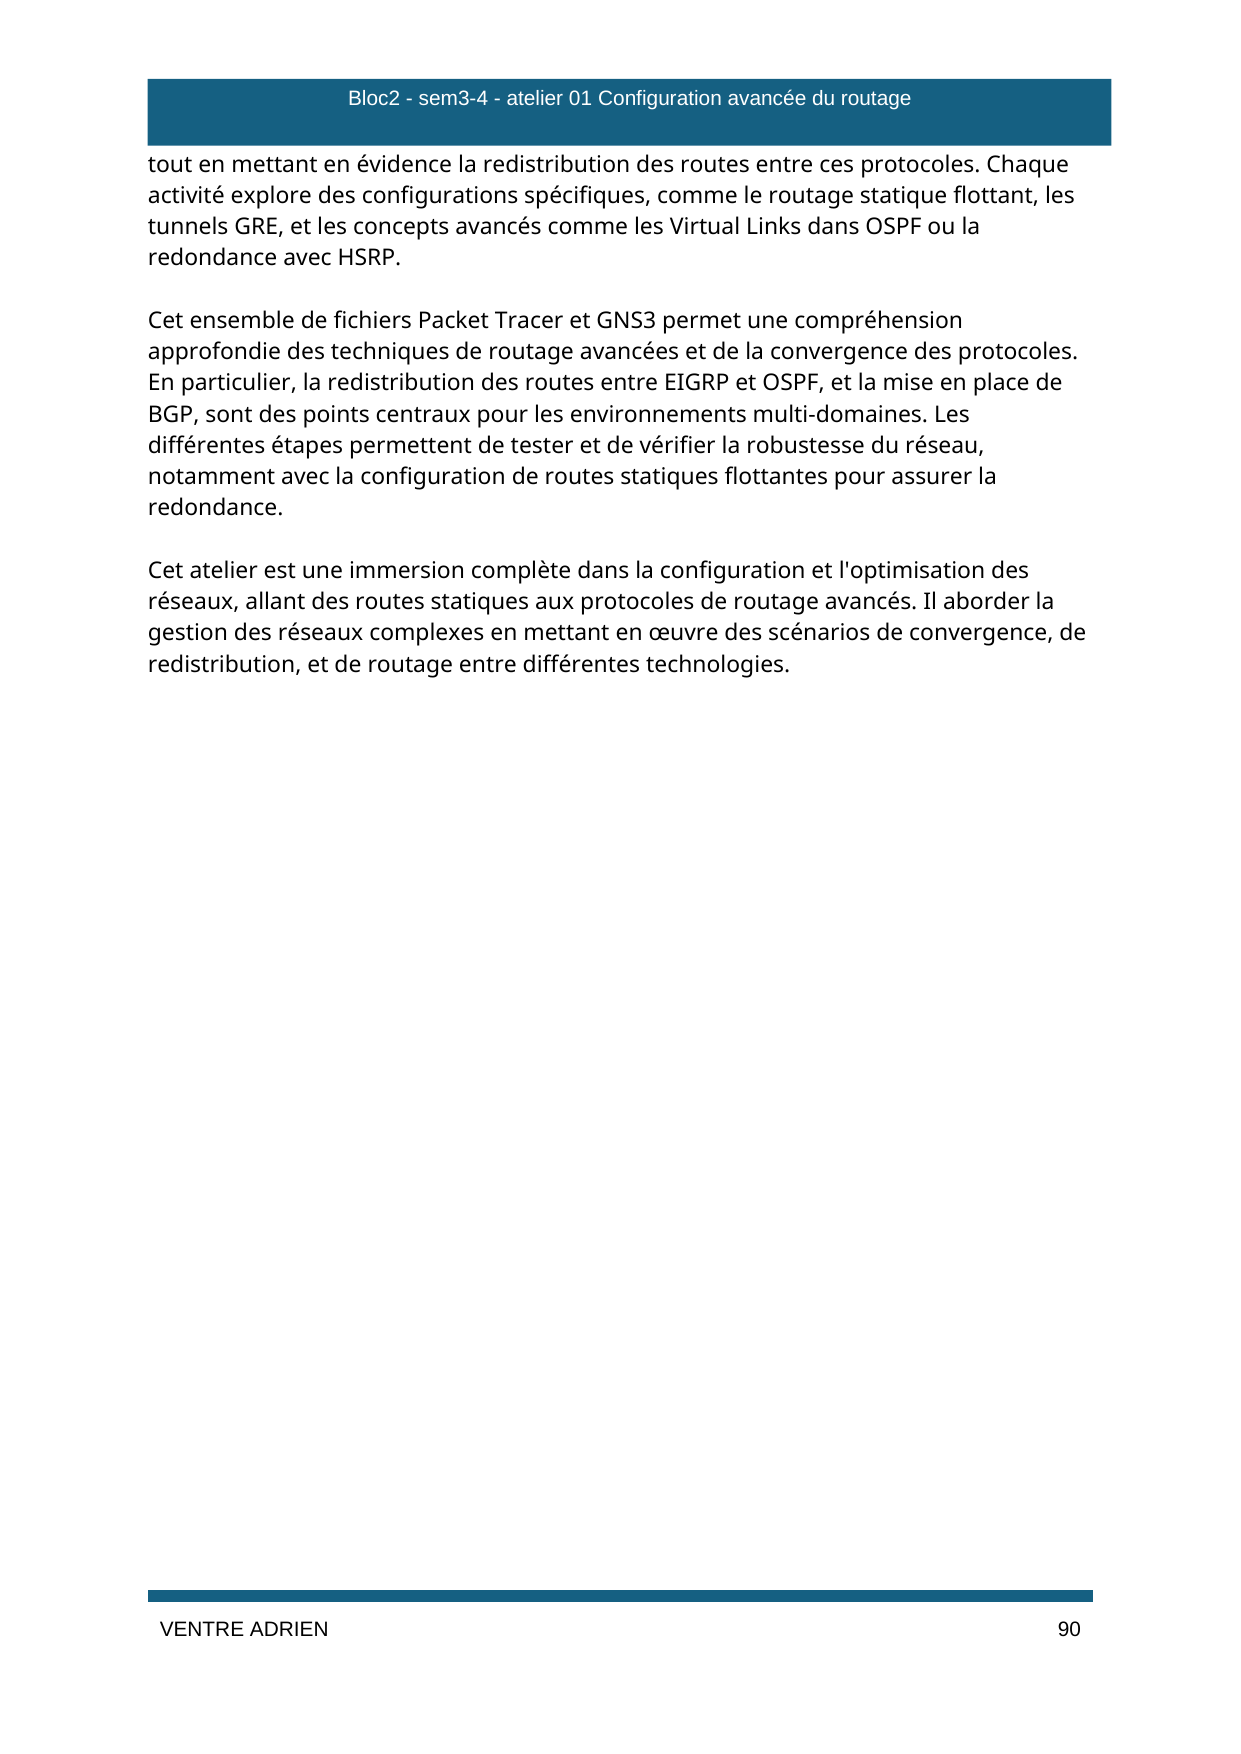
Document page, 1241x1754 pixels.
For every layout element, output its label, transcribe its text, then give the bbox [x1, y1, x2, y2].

text Cet ensemble de fichiers Packet Tracer et GNS3 permet une compréhension approfondie des techniques de routage avancées et de la convergence des protocoles. En particulier, la redistribution des routes entre EIGRP et OSPF, et la mise en place de BGP, sont des points centraux pour les environnements multi-domaines. Les différentes étapes permettent de tester et de vérifier la robustesse du réseau, notamment avec la configuration de routes statiques flottantes pour assurer la redondance. [148, 304, 1093, 523]
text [148, 148, 1093, 273]
text Cet atelier est une immersion complète dans la configuration et l'optimisation des réseaux, allant des routes statiques aux protocoles de routage avancés. Il aborder la gestion des réseaux complexes en mettant en œuvre des scénarios de convergence, de redistribution, et de routage entre différentes technologies. [148, 554, 1093, 679]
